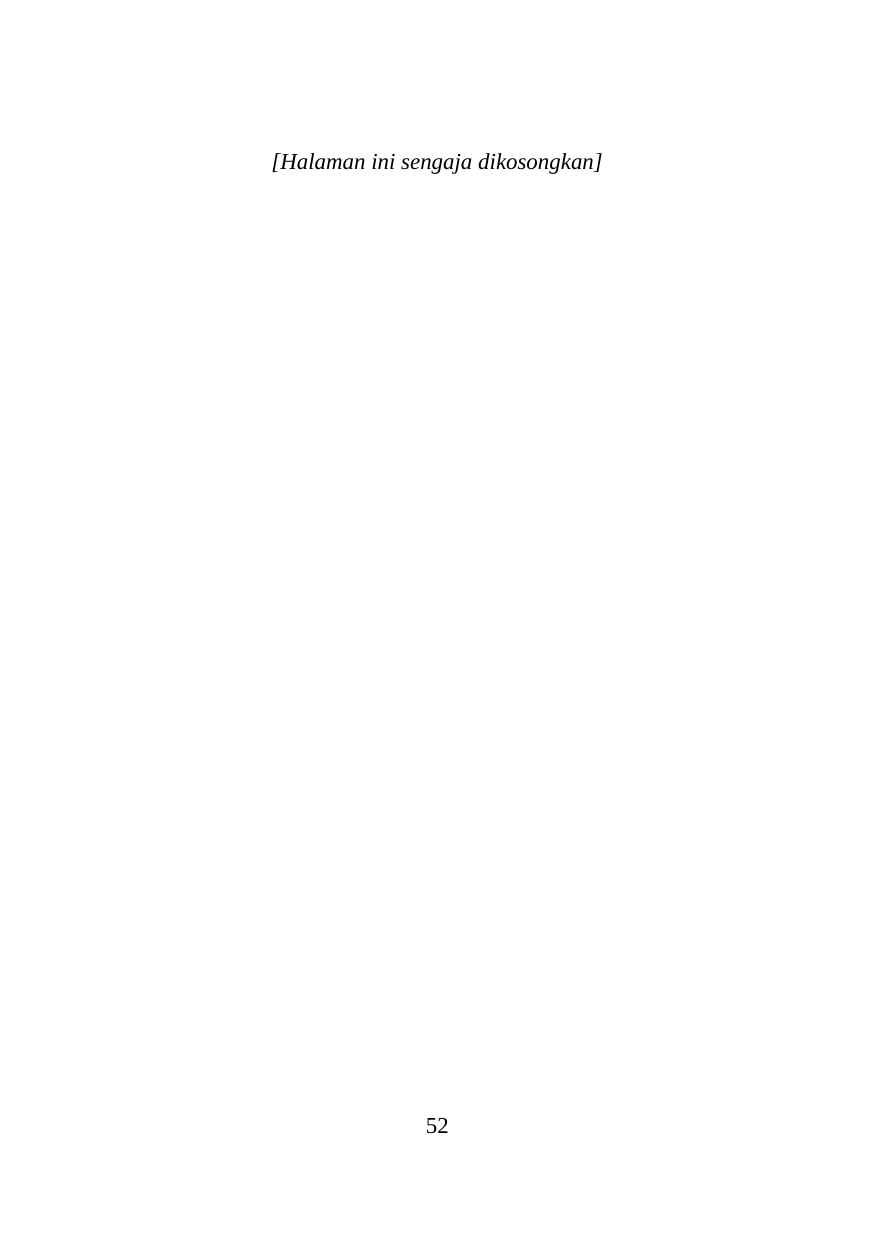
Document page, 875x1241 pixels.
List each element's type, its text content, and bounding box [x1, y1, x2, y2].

text [Halaman ini sengaja dikosongkan] [118, 148, 756, 174]
